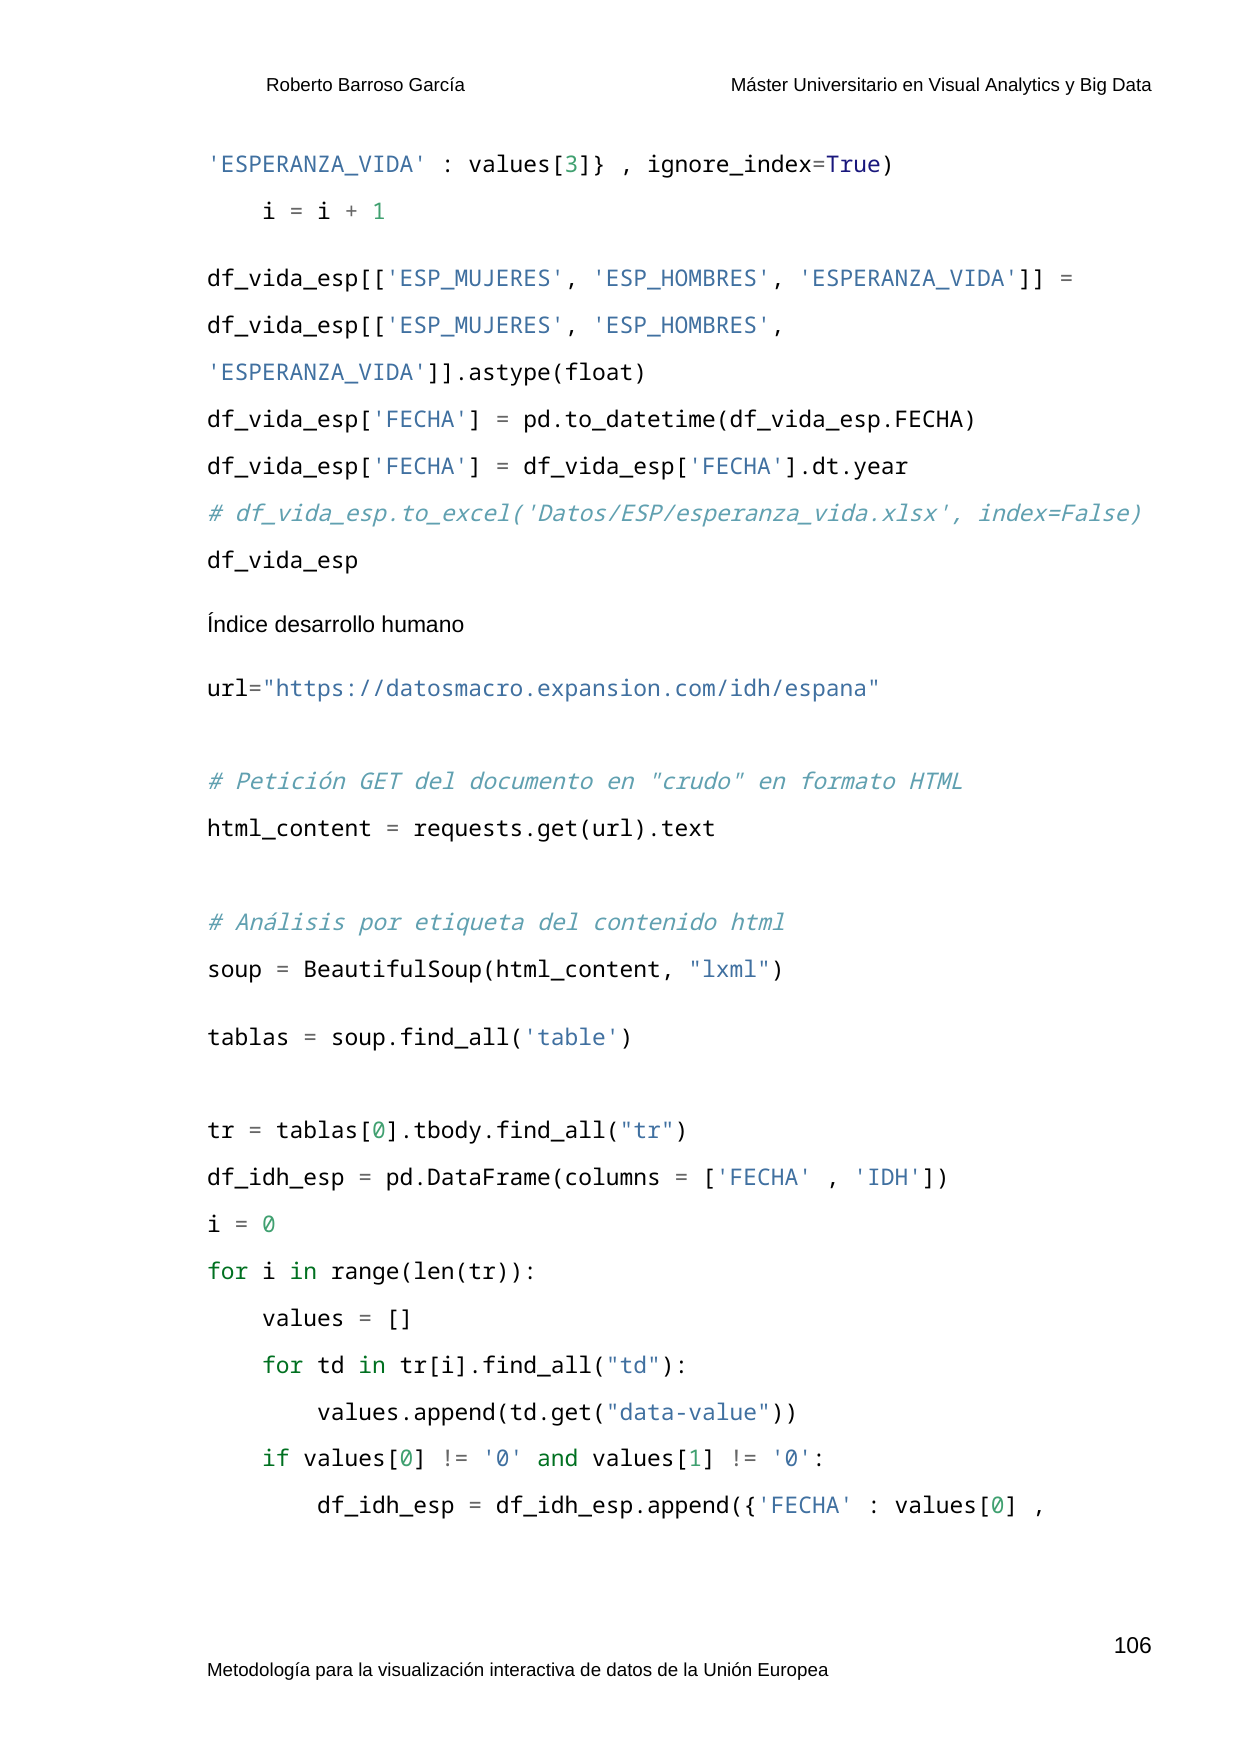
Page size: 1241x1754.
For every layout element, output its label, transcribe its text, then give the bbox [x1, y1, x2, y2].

text url="https://datosmacro.expansion.com/idh/espana" # Petición GET del documento en "crudo" en formato HTML html_content = requests.get(url).text # Análisis por etiqueta del contenido html soup = BeautifulSoup(html_content, "lxml") [207, 672, 1152, 984]
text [207, 148, 1152, 226]
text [207, 1021, 1152, 1521]
text Índice desarrollo humano [207, 611, 1152, 638]
text df_vida_esp[['ESP_MUJERES', 'ESP_HOMBRES', 'ESPERANZA_VIDA']] = df_vida_esp[['ESP_MUJERES', 'ESP_HOMBRES', 'ESPERANZA_VIDA']].astype(float) df_vida_esp['FECHA'] = pd.to_datetime(df_vida_esp.FECHA) df_vida_esp['FECHA'] = df_vida_esp['FECHA'].dt.year # df_vida_esp.to_excel('Datos/ESP/esperanza_vida.xlsx', index=False) df_vida_esp [207, 262, 1152, 575]
